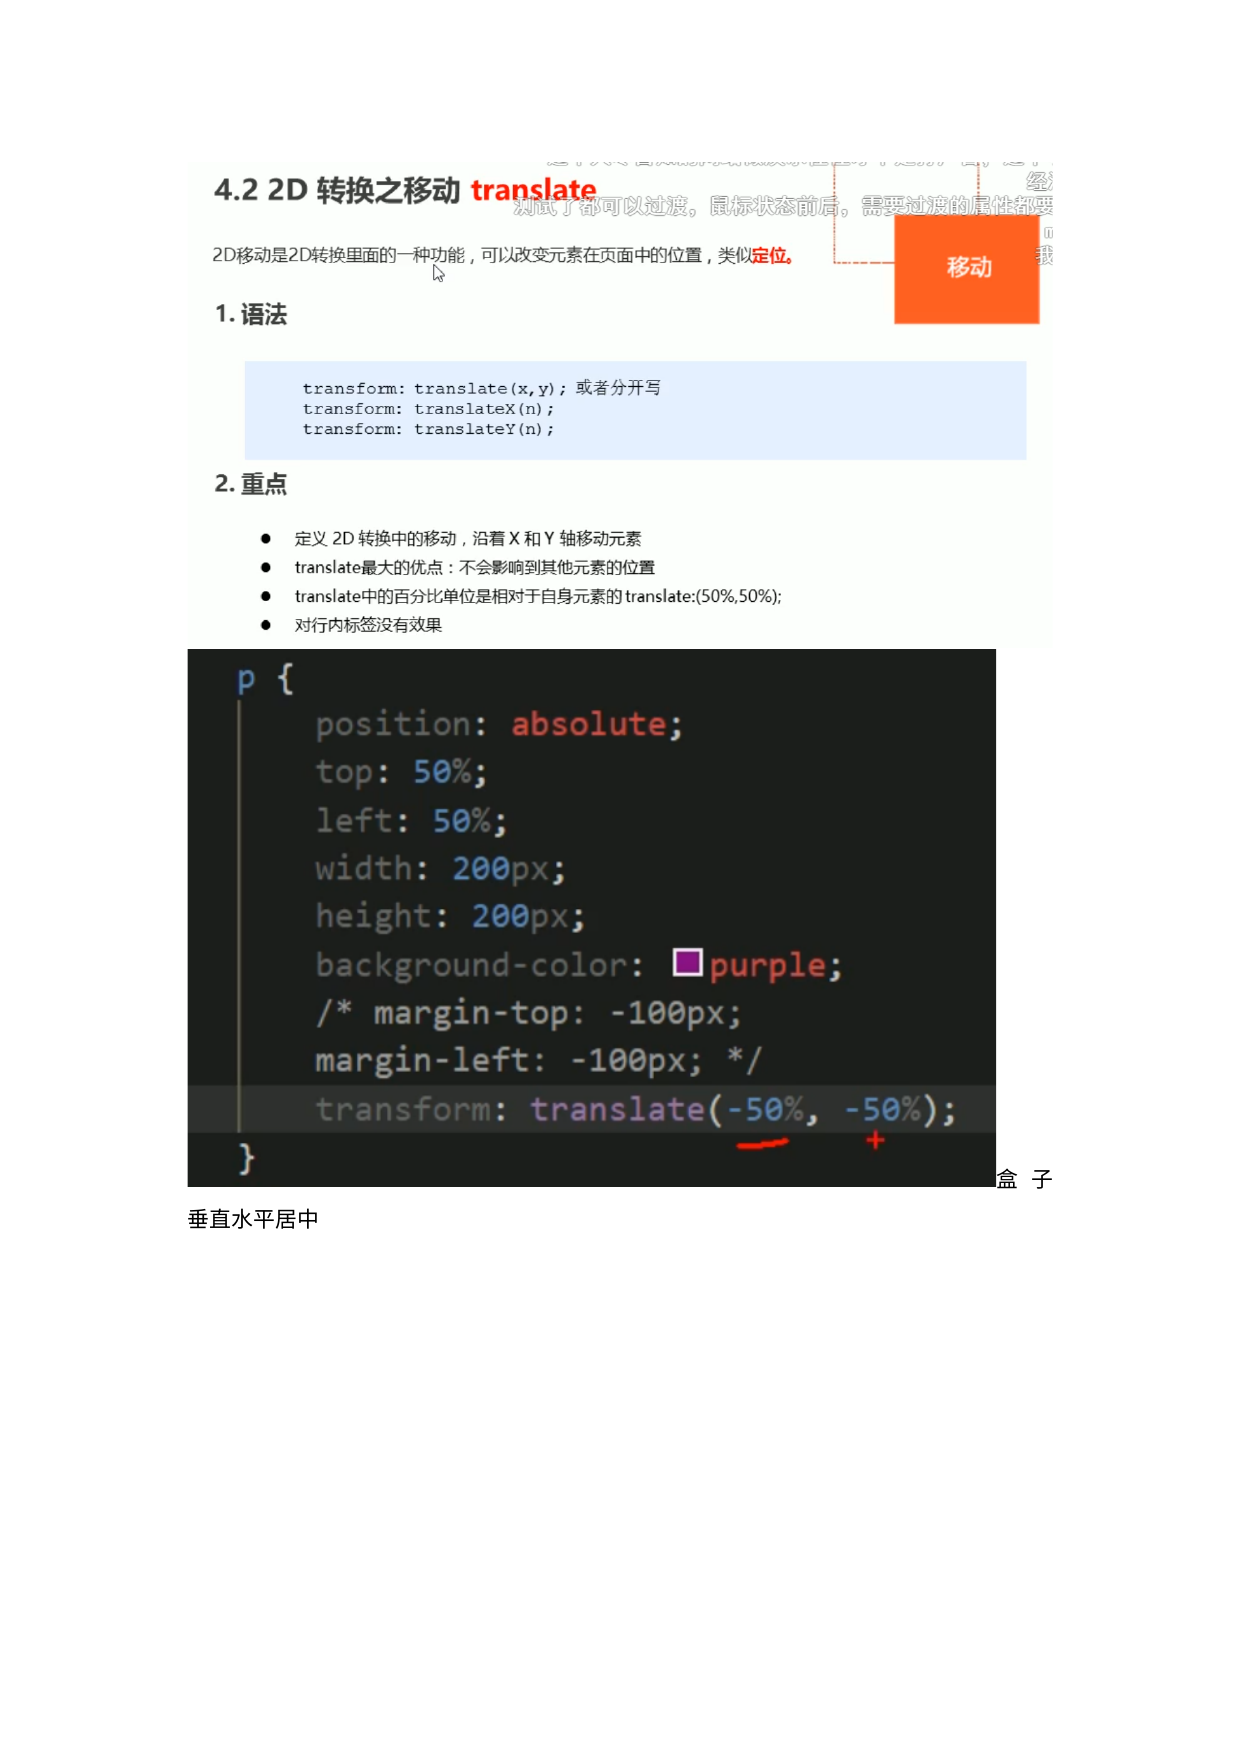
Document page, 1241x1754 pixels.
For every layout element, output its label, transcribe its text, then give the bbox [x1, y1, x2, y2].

picture [187, 649, 997, 1187]
picture [187, 162, 1053, 648]
